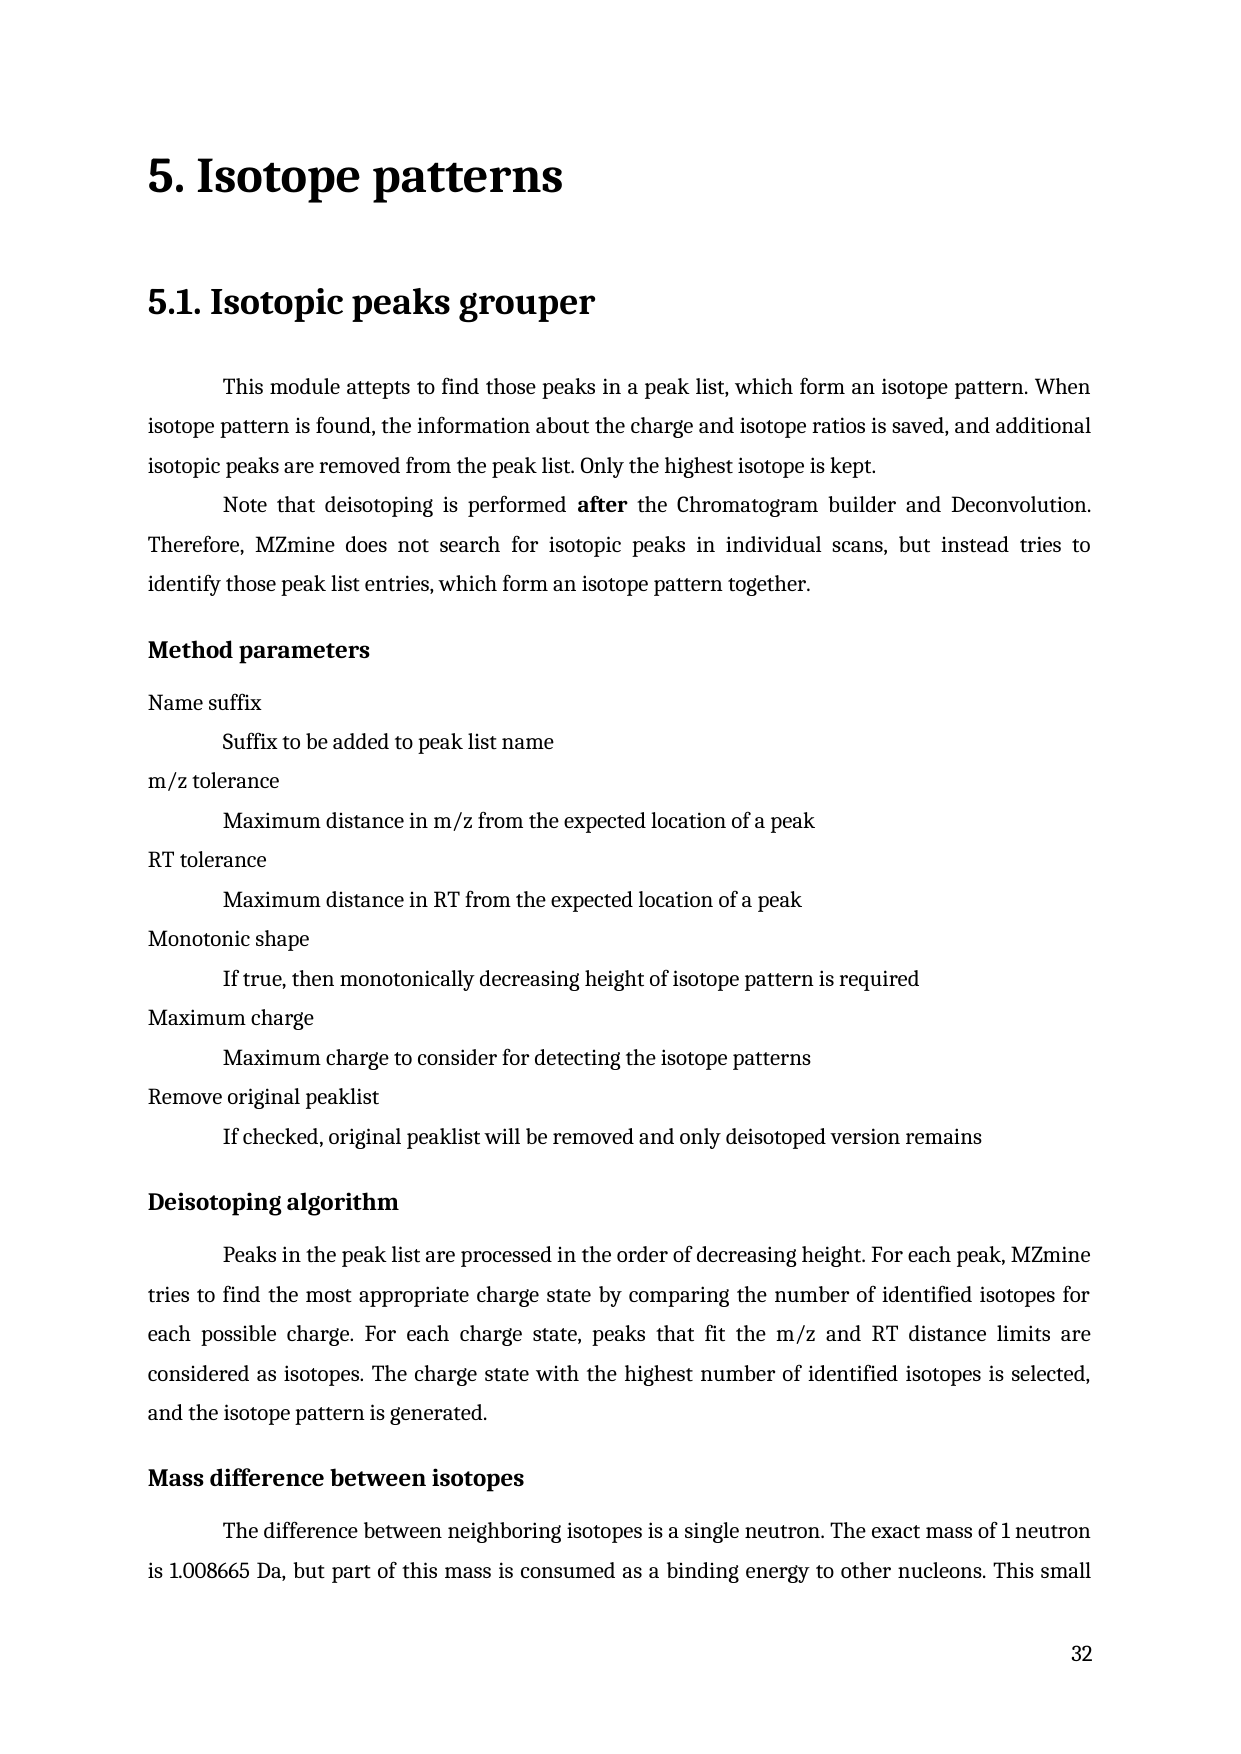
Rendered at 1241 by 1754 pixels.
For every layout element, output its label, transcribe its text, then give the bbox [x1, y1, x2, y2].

text Note that deisotoping is performed after the Chromatogram builder and Deconvolution. Therefore, MZmine does not search for isotopic peaks in individual scans, but instead tries to identify those peak list entries, which form an isotope pattern together. [148, 492, 1092, 597]
text m/z tolerance [148, 768, 1092, 795]
subtitle Isotope patterns [148, 148, 1092, 205]
text Maximum charge to consider for detecting the isotope patterns [223, 1045, 1092, 1071]
subtitle Isotopic peaks grouper [148, 280, 1092, 323]
text Maximum distance in m/z from the expected location of a peak [223, 808, 1092, 834]
text RT tolerance [148, 847, 1092, 874]
text If checked, original peaklist will be removed and only deisotoped version remains [223, 1124, 1092, 1150]
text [148, 1518, 1092, 1584]
text Maximum distance in RT from the expected location of a peak [223, 887, 1092, 913]
text Maximum charge [148, 1005, 1092, 1032]
text If true, then monotonically decreasing height of isotope pattern is required [223, 966, 1092, 992]
text Suffix to be added to peak list name [223, 729, 1092, 755]
subtitle Mass difference between isotopes [148, 1464, 1092, 1493]
text Remove original peaklist [148, 1084, 1092, 1111]
subtitle Method parameters [148, 636, 1092, 664]
text Monotonic shape [148, 926, 1092, 953]
subtitle Deisotoping algorithm [148, 1188, 1092, 1217]
text Name suffix [148, 689, 1092, 716]
text This module attepts to find those peaks in a peak list, which form an isotope pattern. When isotope pattern is found, the information about the charge and isotope ratios is saved, and additional isotopic peaks are removed from the peak list. Only the highest isotope is kept. [148, 373, 1092, 479]
text Peaks in the peak list are processed in the order of decreasing height. For each peak, MZmine tries to find the most appropriate charge state by comparing the number of identified isotopes for each possible charge. For each charge state, peaks that fit the m/z and RT distance limits are considered as isotopes. The charge state with the highest number of identified isotopes is selected, and the isotope pattern is generated. [148, 1242, 1092, 1426]
